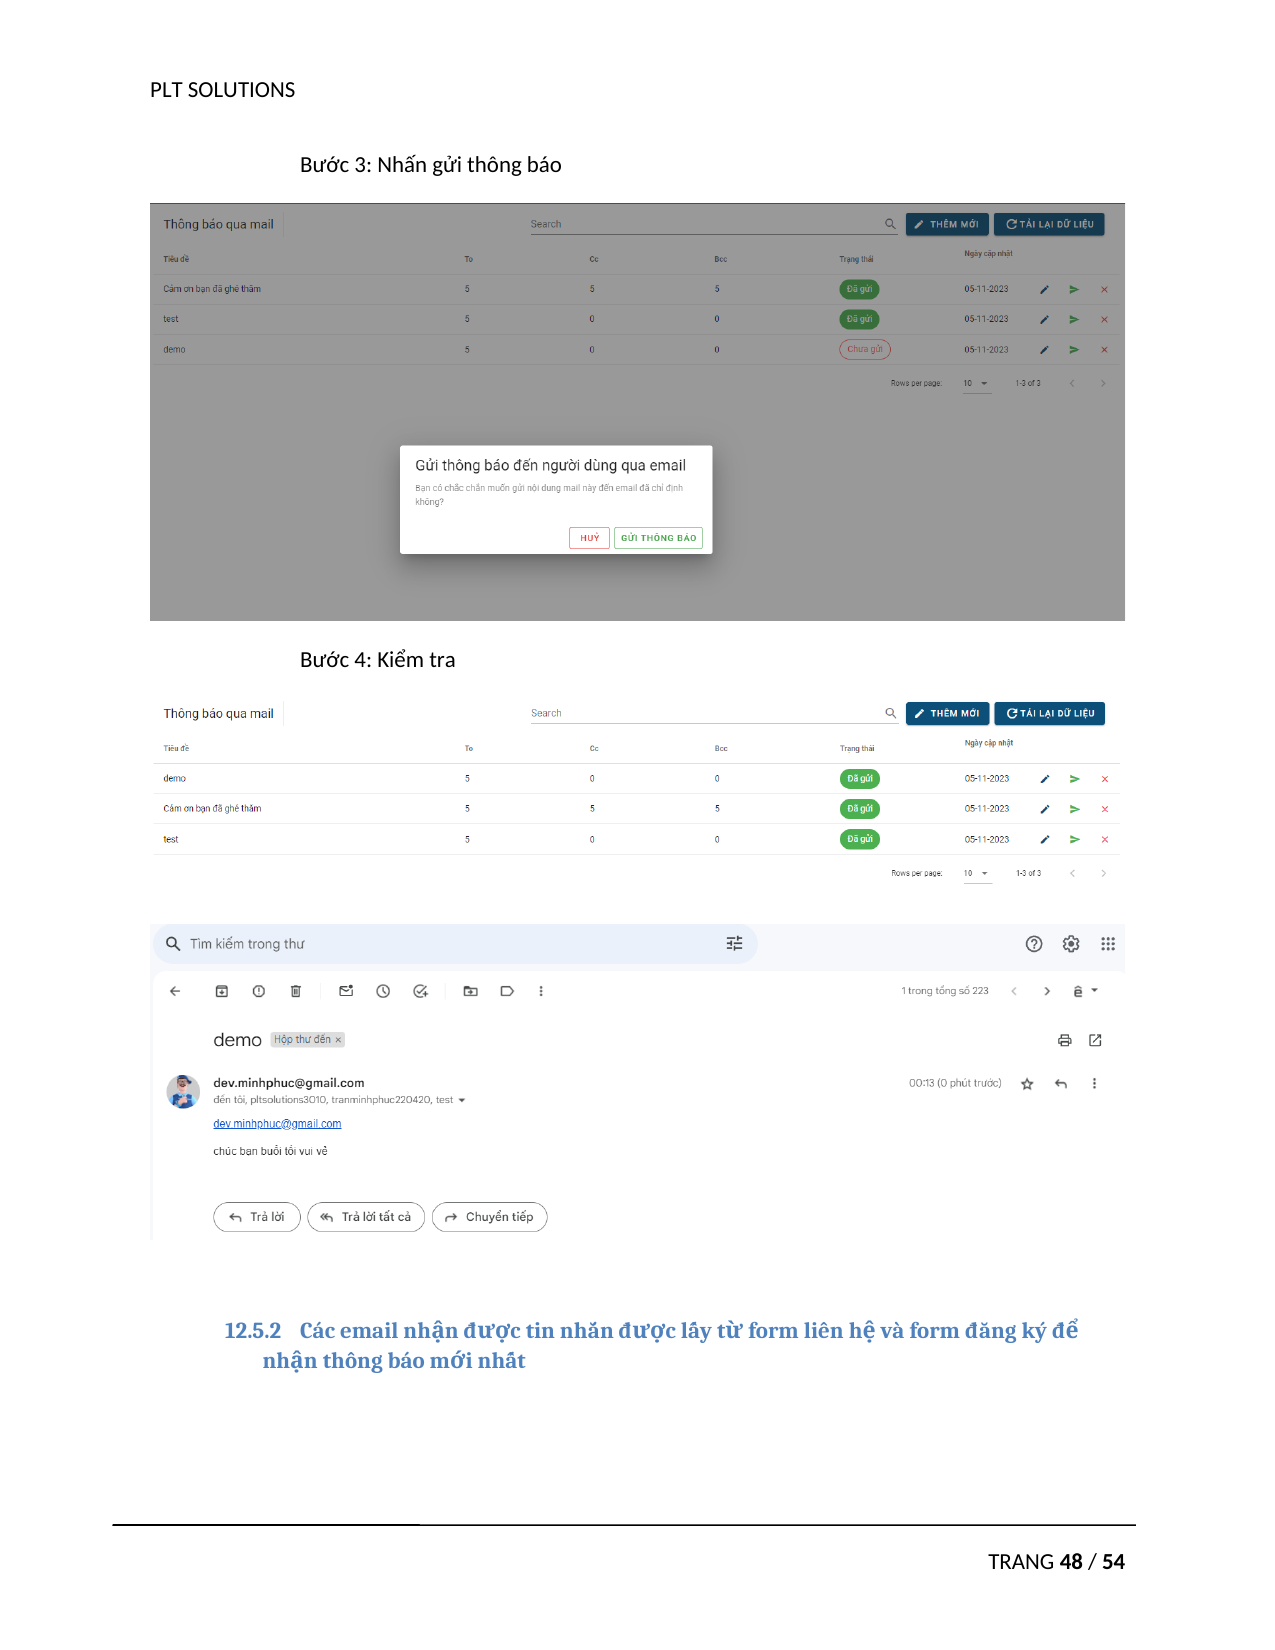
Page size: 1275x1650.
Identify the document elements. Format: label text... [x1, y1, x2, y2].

picture [150, 203, 1125, 621]
picture [150, 924, 1125, 1240]
text Bước 3: Nhấn gửi thông báo [150, 150, 1125, 178]
subtitle Các email nhận được tin nhắn được lấy từ form liên hệ và form đăng ký để nhận thông báo mới nhất [225, 1318, 1125, 1374]
picture [150, 698, 1125, 900]
text Bước 4: Kiểm tra [150, 646, 1125, 674]
